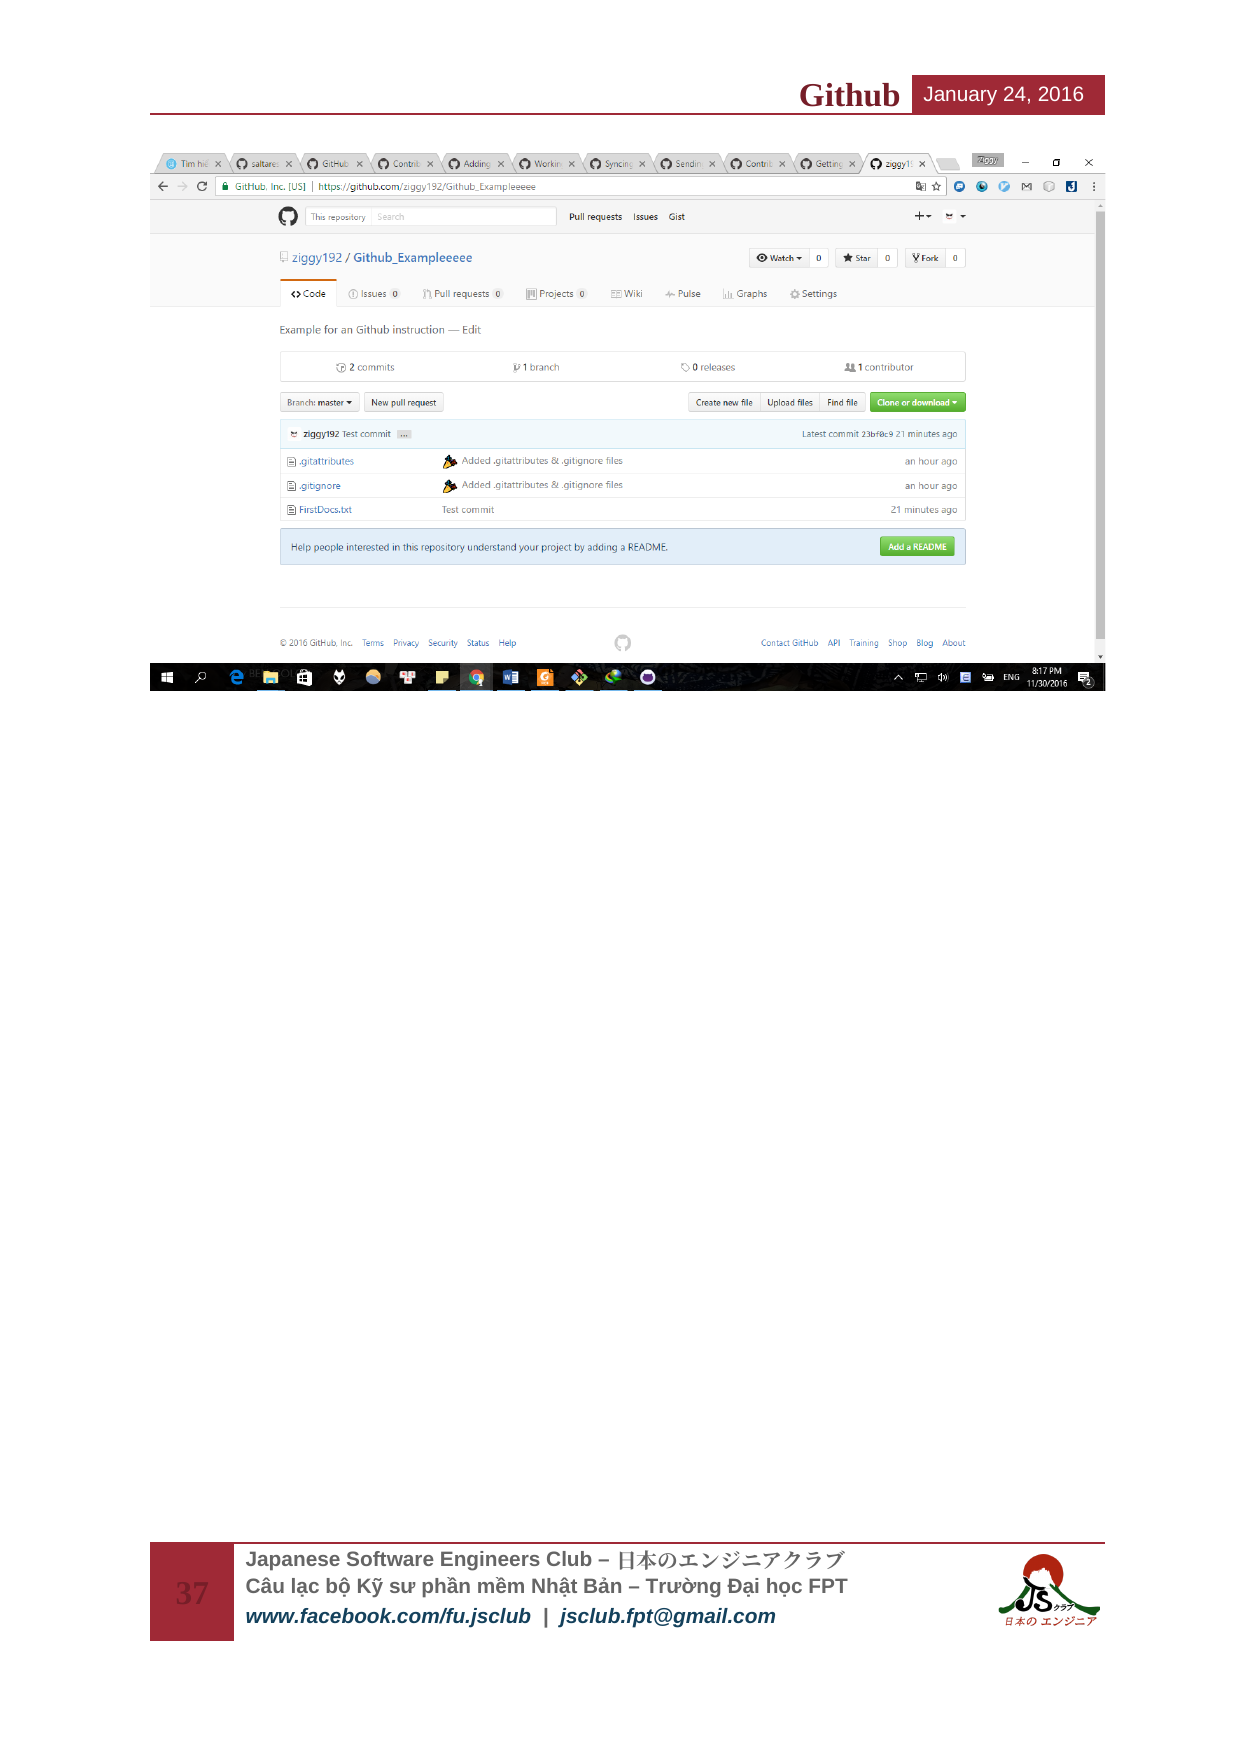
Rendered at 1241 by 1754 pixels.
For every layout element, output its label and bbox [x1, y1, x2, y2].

picture [998, 1554, 1100, 1626]
picture [150, 153, 1106, 691]
